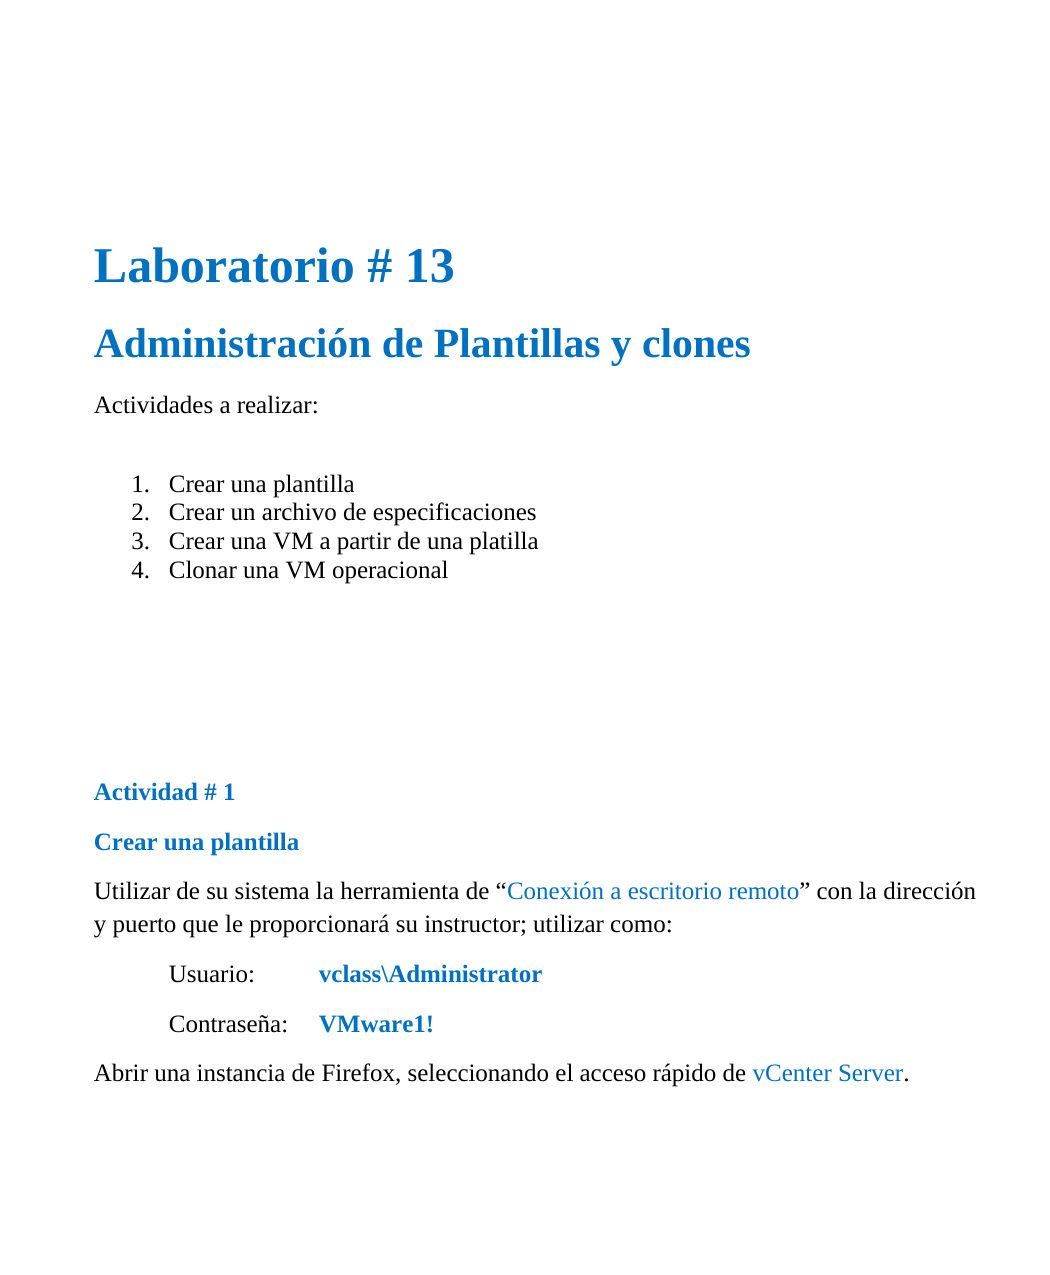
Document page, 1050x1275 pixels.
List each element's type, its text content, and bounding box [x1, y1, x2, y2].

list Crear un archivo de especificaciones [131, 497, 977, 526]
list Clonar una VM operacional [131, 555, 977, 584]
text Laboratorio # 13 [94, 236, 977, 293]
text Crear una plantilla [94, 827, 977, 856]
text Usuario: vclass\Administrator [169, 959, 977, 988]
text Abrir una instancia de Firefox, seleccionando el acceso rápido de vCenter Server. [94, 1058, 977, 1087]
text Contraseña: VMware1! [169, 1009, 977, 1038]
text Utilizar de su sistema la herramienta de “Conexión a escritorio remoto” con la dirección y puerto que le proporcionará su instructor; utilizar como: [94, 876, 977, 938]
list Crear una plantilla [131, 469, 977, 497]
text Actividad # 1 [94, 777, 977, 806]
text Administración de Plantillas y clones [94, 318, 977, 366]
text Actividades a realizar: [94, 390, 977, 419]
list Crear una VM a partir de una platilla [131, 526, 977, 555]
